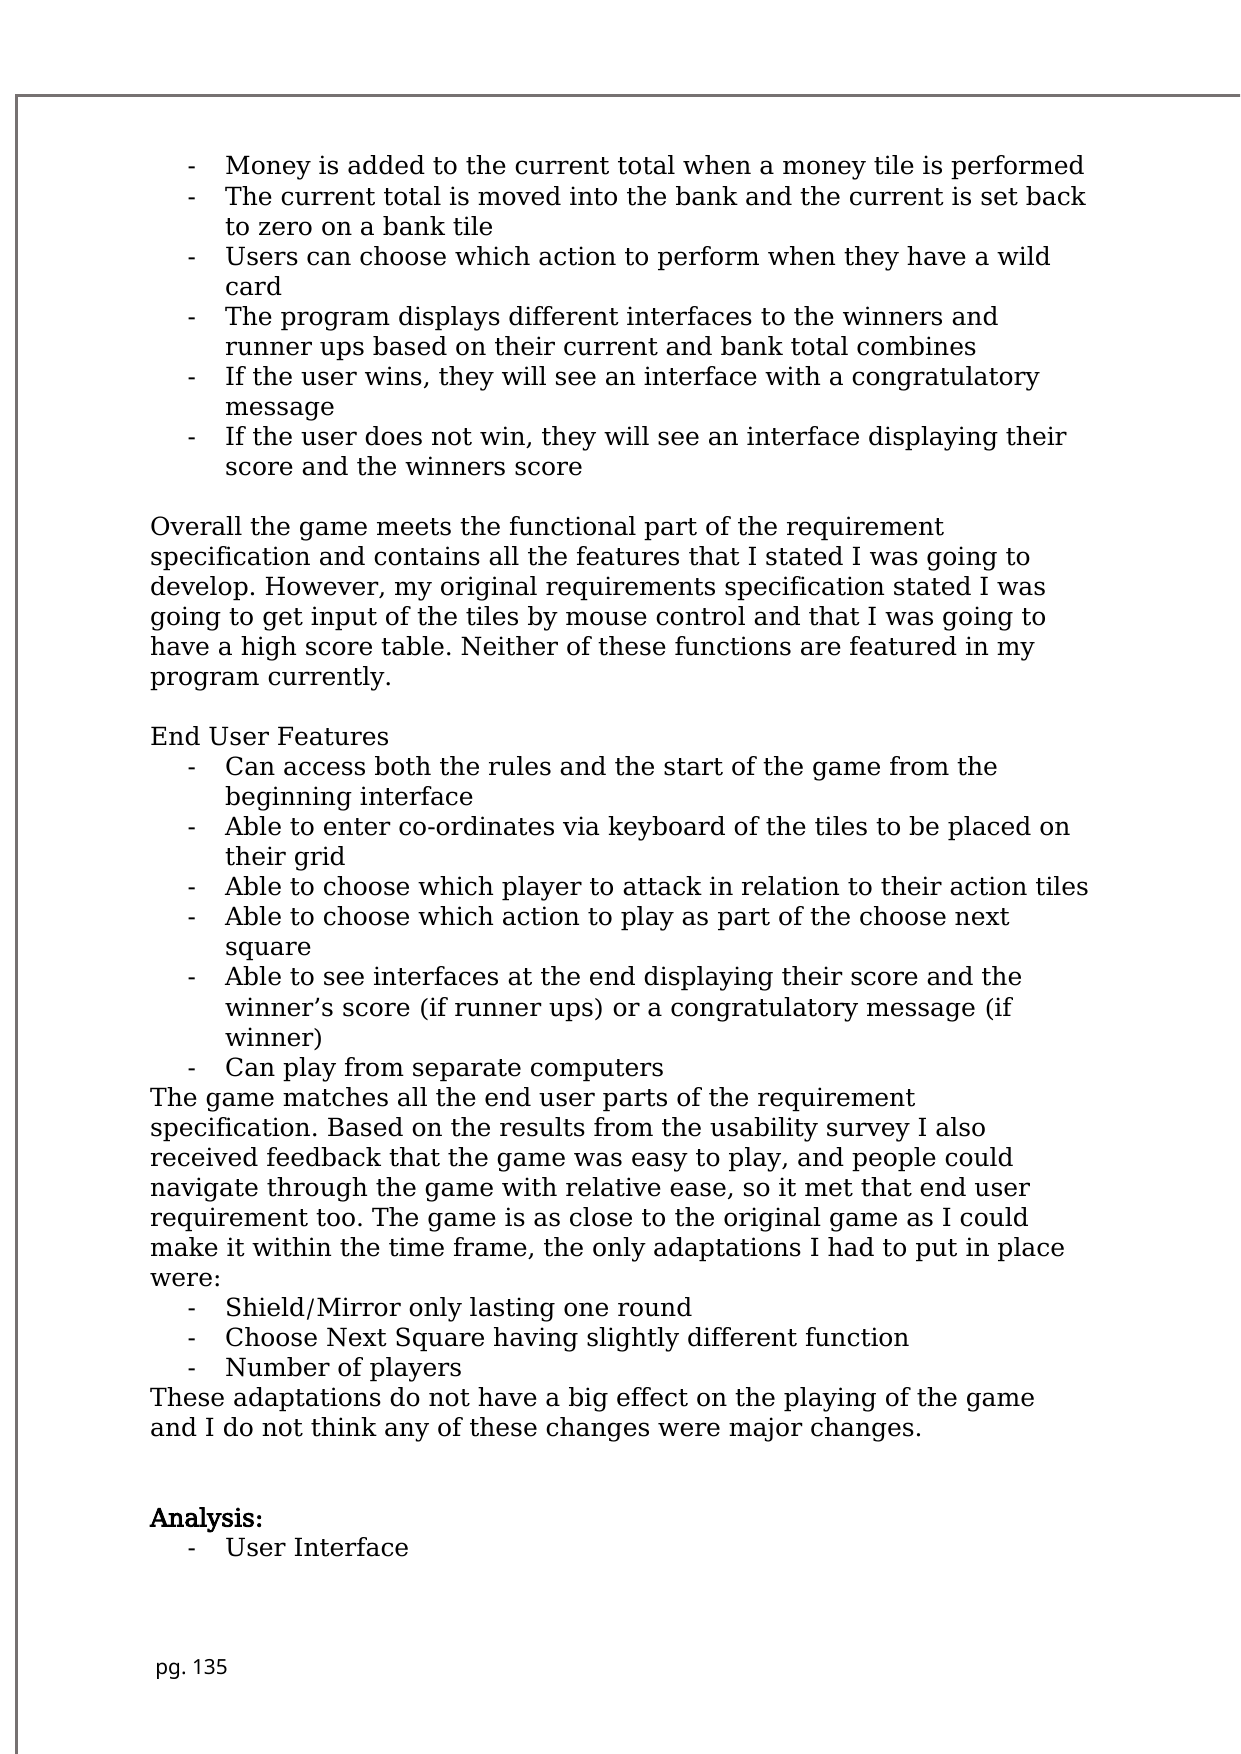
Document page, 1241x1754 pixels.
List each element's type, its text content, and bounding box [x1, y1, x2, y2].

list Can access both the rules and the start of the game from the beginning interface [187, 751, 1090, 811]
list If the user does not win, they will see an interface displaying their score and the winners score [187, 421, 1090, 481]
list Users can choose which action to perform when they have a wild card [187, 240, 1090, 300]
list The current total is moved into the bank and the current is set back to zero on a bank tile [187, 180, 1090, 240]
list Shield/Mirror only lasting one round [187, 1291, 1090, 1321]
list Able to choose which action to play as part of the choose next square [187, 901, 1090, 961]
list Able to enter co-ordinates via keyboard of the tiles to be placed on their grid [187, 811, 1090, 871]
text End User Features [150, 721, 1090, 751]
list User Interface [187, 1532, 1090, 1562]
list If the user wins, they will see an interface with a congratulatory message [187, 360, 1090, 421]
list Able to see interfaces at the end displaying their score and the winner’s score (if runner ups) or a congratulatory message (if winner) [187, 961, 1090, 1051]
text Analysis: [150, 1502, 1090, 1532]
list Money is added to the current total when a money tile is performed [187, 150, 1090, 180]
list Can play from separate computers [187, 1051, 1090, 1081]
list Number of players [187, 1351, 1090, 1382]
list Choose Next Square having slightly different function [187, 1321, 1090, 1351]
text The game matches all the end user parts of the requirement specification. Based on the results from the usability survey I also received feedback that the game was easy to play, and people could navigate through the game with relative ease, so it met that end user requirement too. The game is as close to the original game as I could make it within the time frame, the only adaptations I had to put in place were: [150, 1081, 1090, 1291]
text Overall the game meets the functional part of the requirement specification and contains all the features that I stated I was going to develop. However, my original requirements specification stated I was going to get input of the tiles by mouse control and that I was going to have a high score table. Neither of these functions are featured in my program currently. [150, 511, 1090, 691]
text These adaptations do not have a big effect on the playing of the game and I do not think any of these changes were major changes. [150, 1382, 1090, 1442]
list Able to choose which player to attack in relation to their action tiles [187, 871, 1090, 901]
list The program displays different interfaces to the winners and runner ups based on their current and bank total combines [187, 300, 1090, 360]
